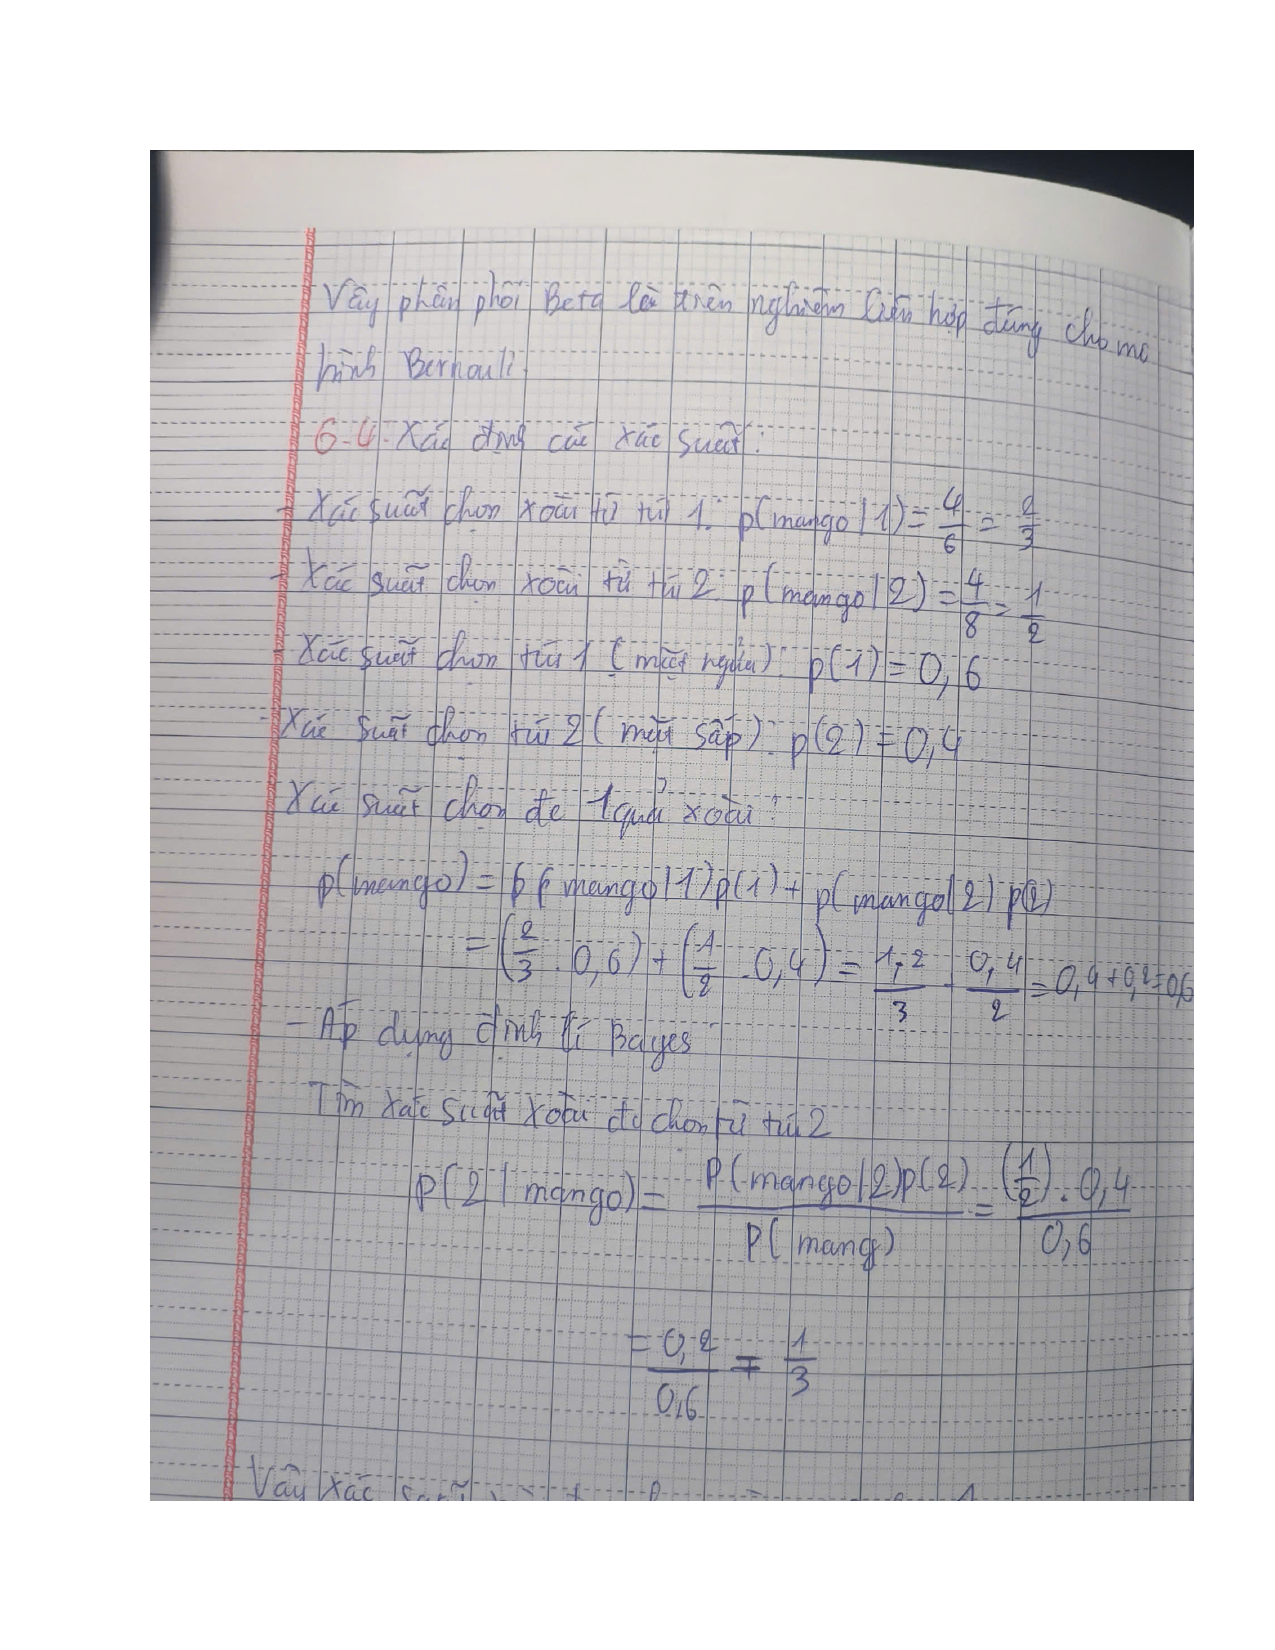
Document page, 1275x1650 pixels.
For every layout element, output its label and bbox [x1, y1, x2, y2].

picture [150, 150, 1194, 1501]
